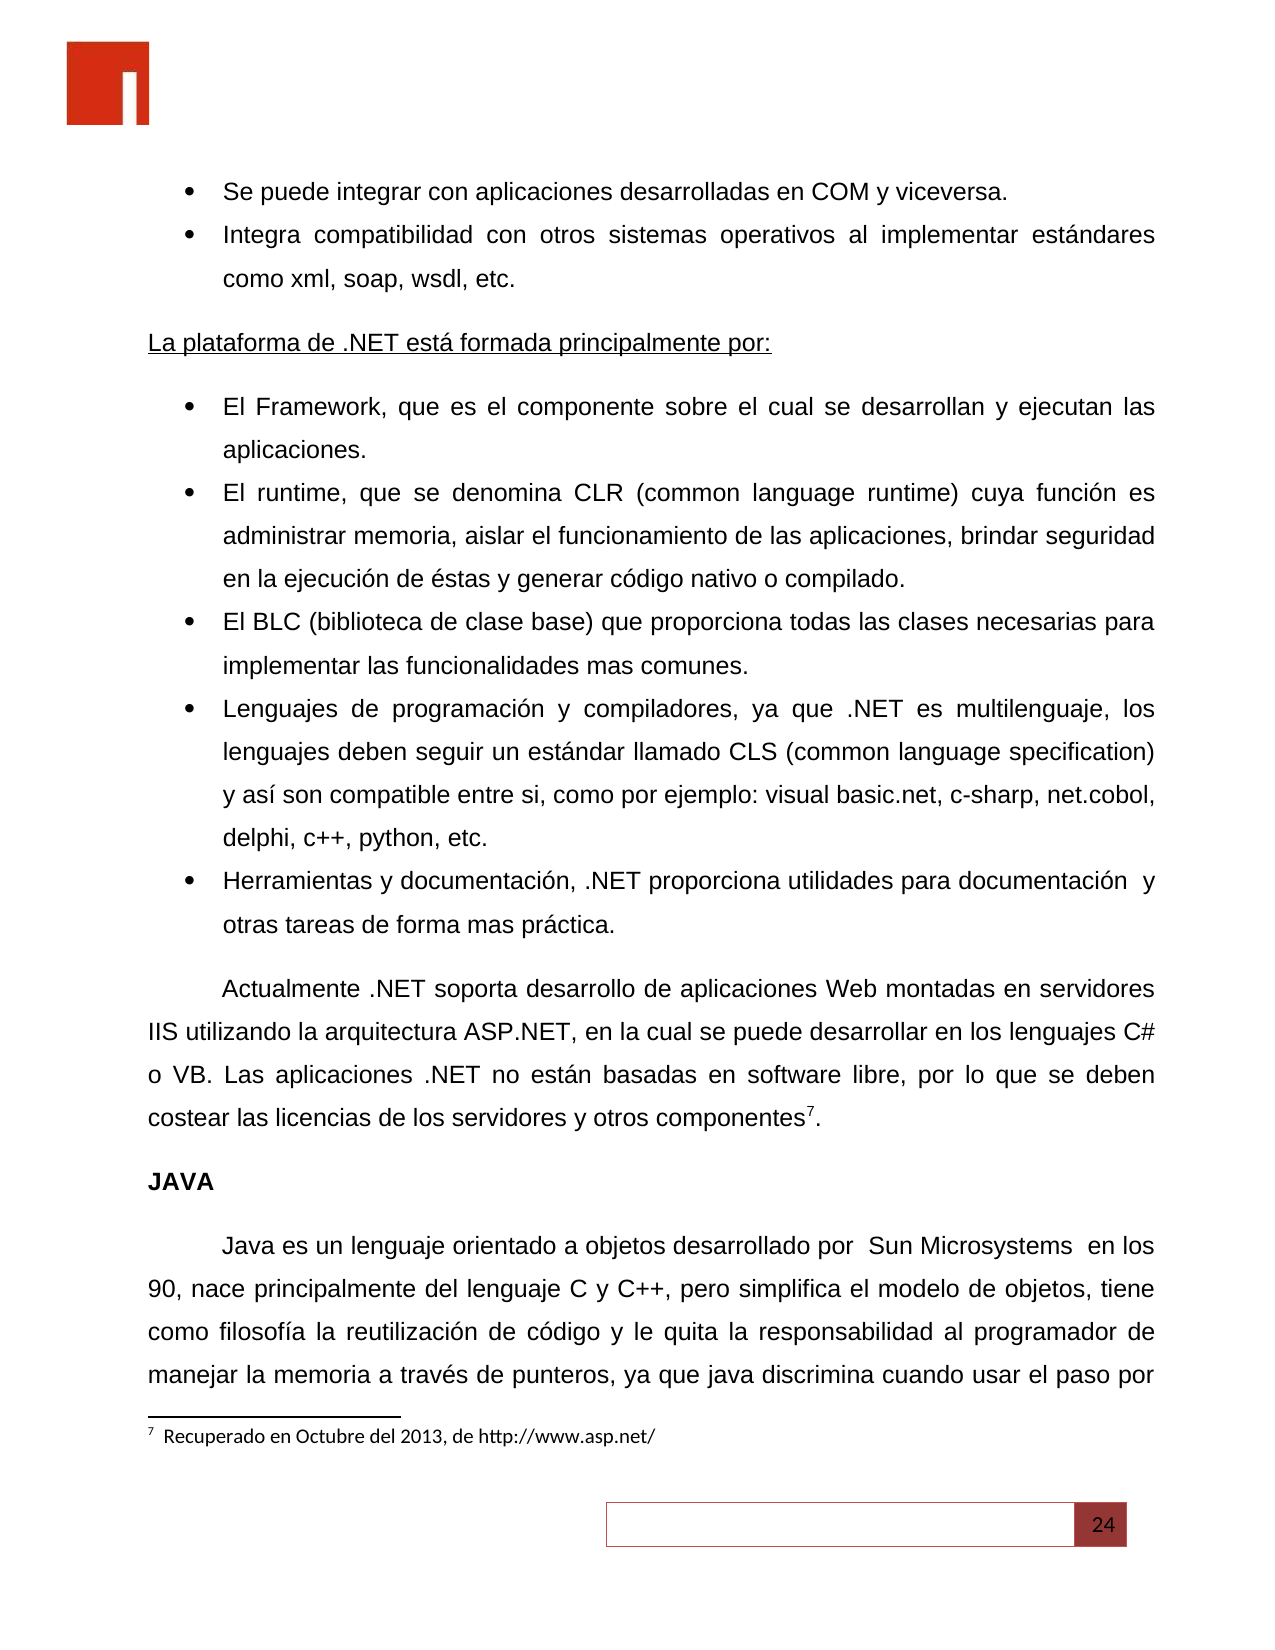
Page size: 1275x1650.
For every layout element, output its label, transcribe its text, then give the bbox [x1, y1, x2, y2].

list El BLC (biblioteca de clase base) que proporciona todas las clases necesarias para implementar las funcionalidades mas comunes. [185, 607, 1157, 679]
list Herramientas y documentación, .NET proporciona utilidades para documentación y otras tareas de forma mas práctica. [185, 866, 1157, 938]
text JAVA [148, 1167, 1157, 1196]
picture [66, 41, 150, 125]
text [148, 1231, 1157, 1389]
list Integra compatibilidad con otros sistemas operativos al implementar estándares como xml, soap, wsdl, etc. [185, 220, 1157, 292]
list Se puede integrar con aplicaciones desarrolladas en COM y viceversa. [185, 177, 1157, 206]
text Actualmente .NET soporta desarrollo de aplicaciones Web montadas en servidores IIS utilizando la arquitectura ASP.NET, en la cual se puede desarrollar en los lenguajes C# o VB. Las aplicaciones .NET no están basadas en software libre, por lo que se deben costear las licencias de los servidores y otros componentes. [148, 973, 1157, 1132]
list El Framework, que es el componente sobre el cual se desarrollan y ejecutan las aplicaciones. [185, 392, 1157, 463]
text La plataforma de .NET está formada principalmente por: [148, 328, 1157, 356]
list El runtime, que se denomina CLR (common language runtime) cuya función es administrar memoria, aislar el funcionamiento de las aplicaciones, brindar seguridad en la ejecución de éstas y generar código nativo o compilado. [185, 478, 1157, 593]
list Lenguajes de programación y compiladores, ya que .NET es multilenguaje, los lenguajes deben seguir un estándar llamado CLS (common language specification) y así son compatible entre si, como por ejemplo: visual basic.net, c-sharp, net.cobol, delphi, c++, python, etc. [185, 694, 1157, 852]
